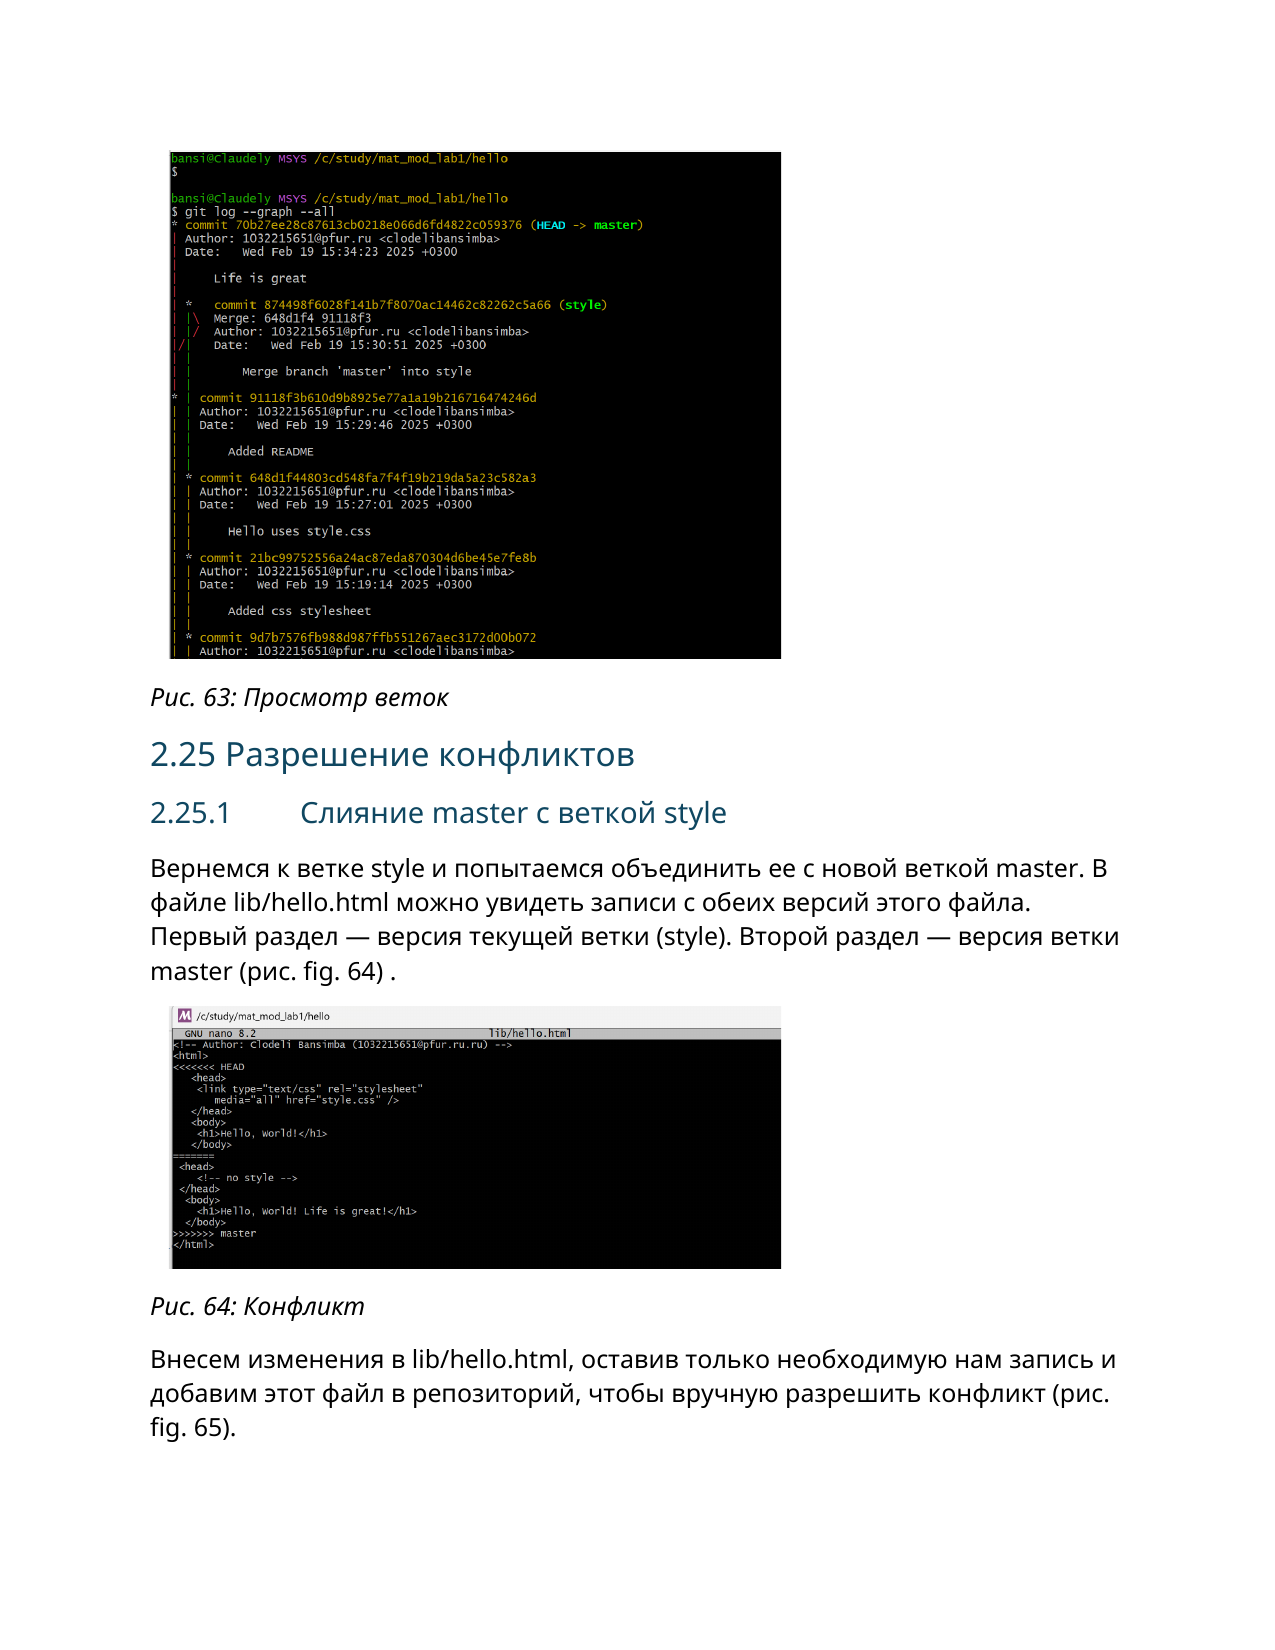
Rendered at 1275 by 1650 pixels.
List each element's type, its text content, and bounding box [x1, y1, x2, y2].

subtitle 2.25 Разрешение конфликтов [150, 730, 1125, 776]
picture [168, 1006, 782, 1269]
text Вернемся к ветке style и попытаемся объединить ее с новой веткой master. В файле lib/hello.html можно увидеть записи с обеих версий этого файла. Первый раздел — версия текущей ветки (style). Второй раздел — версия ветки master (рис. fig. 64) . [150, 851, 1125, 987]
picture [168, 150, 782, 659]
subtitle 2.25.1 Слияние master с веткой style [150, 792, 1125, 832]
text Рис. 64: Конфликт [150, 1289, 1125, 1323]
text Внесем изменения в lib/hello.html, оставив только необходимую нам запись и добавим этот файл в репозиторий, чтобы вручную разрешить конфликт (рис. fig. 65). [150, 1342, 1125, 1444]
text Рис. 63: Просмотр веток [150, 680, 1125, 714]
